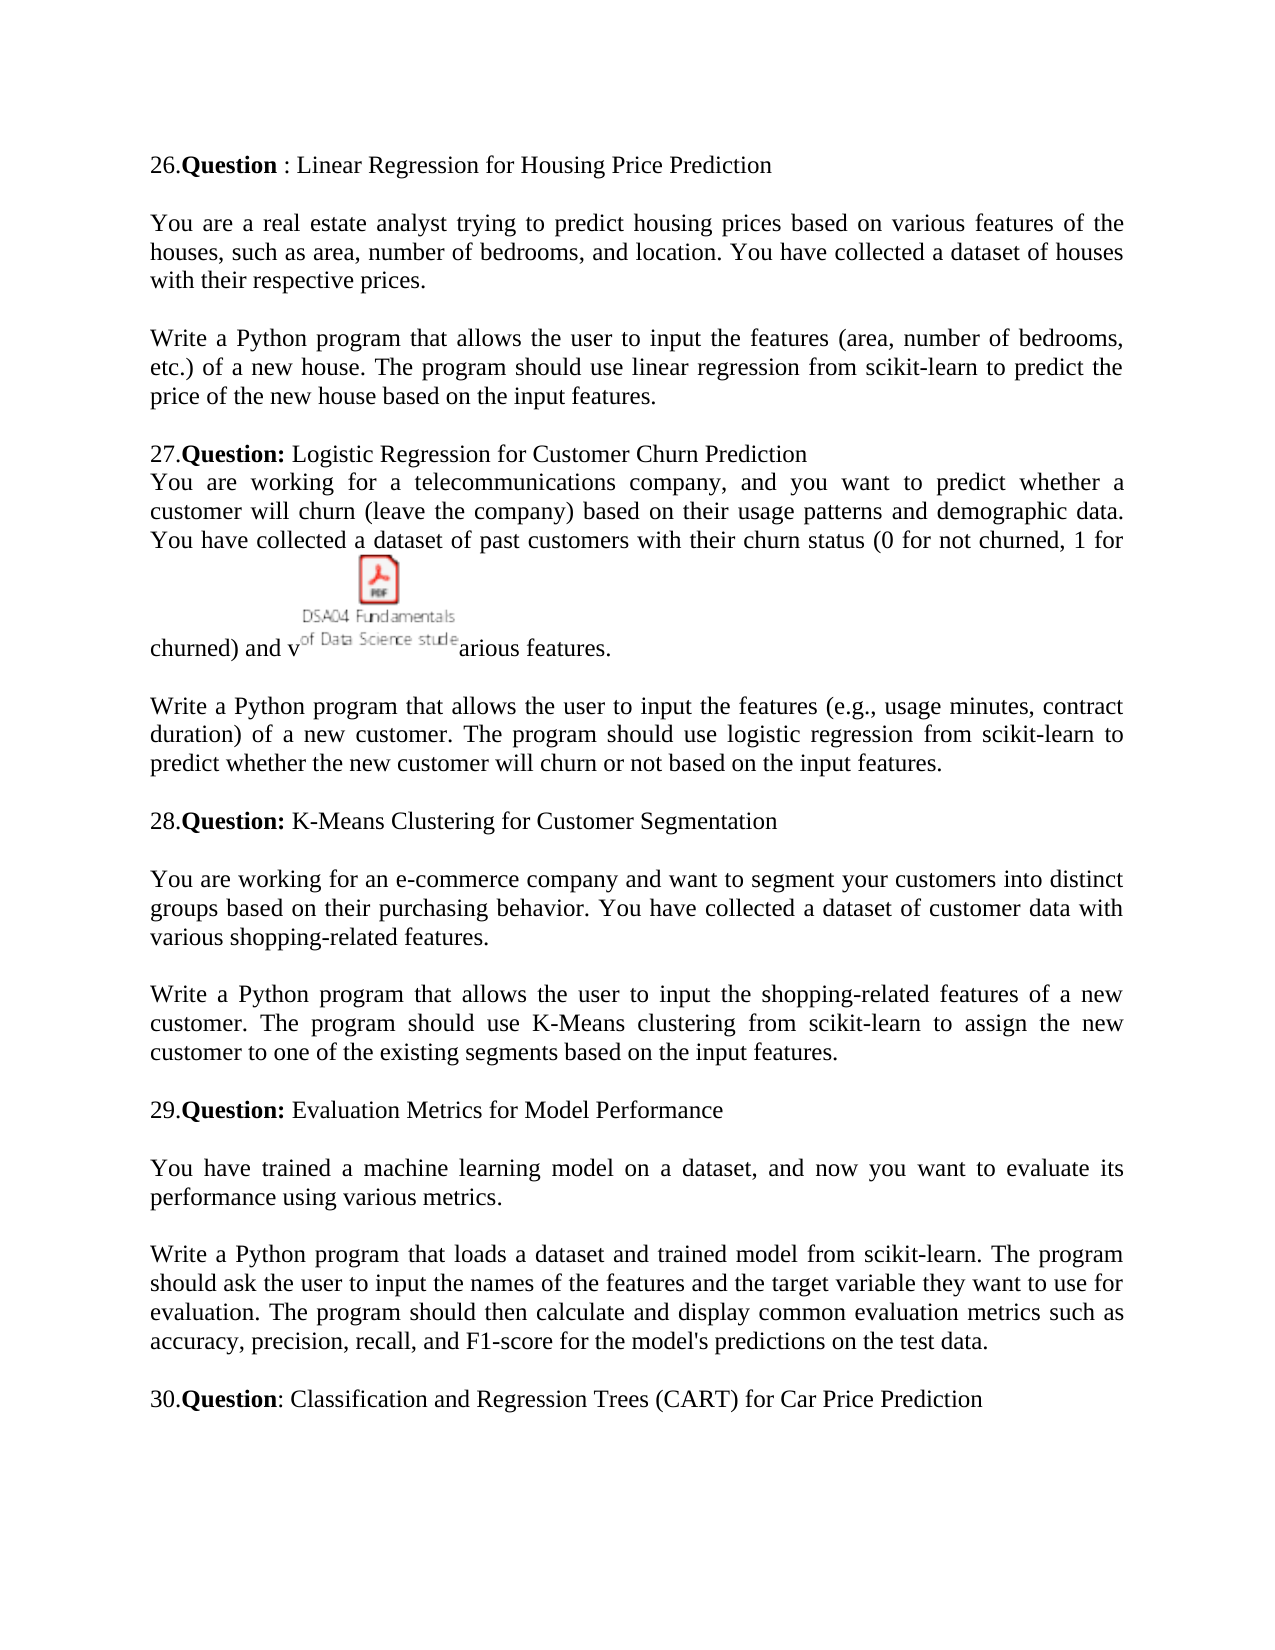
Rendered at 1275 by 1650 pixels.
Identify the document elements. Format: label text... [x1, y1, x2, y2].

text Write a Python program that allows the user to input the shopping-related features of a new customer. The program should use K-Means clustering from scikit-learn to assign the new customer to one of the existing segments based on the input features. [150, 979, 1125, 1066]
text Write a Python program that loads a dataset and trained model from scikit-learn. The program should ask the user to input the names of the features and the target variable they want to use for evaluation. The program should then calculate and display common evaluation metrics such as accuracy, precision, recall, and F1-score for the model's predictions on the test data. [150, 1239, 1125, 1354]
text You are a real estate analyst trying to predict housing prices based on various features of the houses, such as area, number of bedrooms, and location. You have collected a dataset of houses with their respective prices. [150, 208, 1125, 294]
text 27.Question: Logistic Regression for Customer Churn Prediction [150, 439, 1125, 467]
text Write a Python program that allows the user to input the features (e.g., usage minutes, contract duration) of a new customer. The program should use logistic regression from scikit-learn to predict whether the new customer will churn or not based on the input features. [150, 691, 1125, 777]
text 29.Question: Evaluation Metrics for Model Performance [150, 1095, 1125, 1124]
text You are working for a telecommunications company, and you want to predict whether a customer will churn (leave the company) based on their usage patterns and demographic data. You have collected a dataset of past customers with their churn status (0 for not churned, 1 for churned) and various features. [150, 467, 1125, 662]
text You have trained a machine learning model on a dataset, and now you want to evaluate its performance using various metrics. [150, 1153, 1125, 1210]
text 28.Question: K-Means Clustering for Customer Segmentation [150, 806, 1125, 835]
text Write a Python program that allows the user to input the features (area, number of bedrooms, etc.) of a new house. The program should use linear regression from scikit-learn to predict the price of the new house based on the input features. [150, 323, 1125, 409]
text 30.Question: Classification and Regression Trees (CART) for Car Price Prediction [150, 1384, 1125, 1412]
text You are working for an e-commerce company and want to segment your customers into distinct groups based on their purchasing behavior. You have collected a dataset of customer data with various shopping-related features. [150, 864, 1125, 950]
text 26.Question : Linear Regression for Housing Price Prediction [150, 150, 1125, 179]
